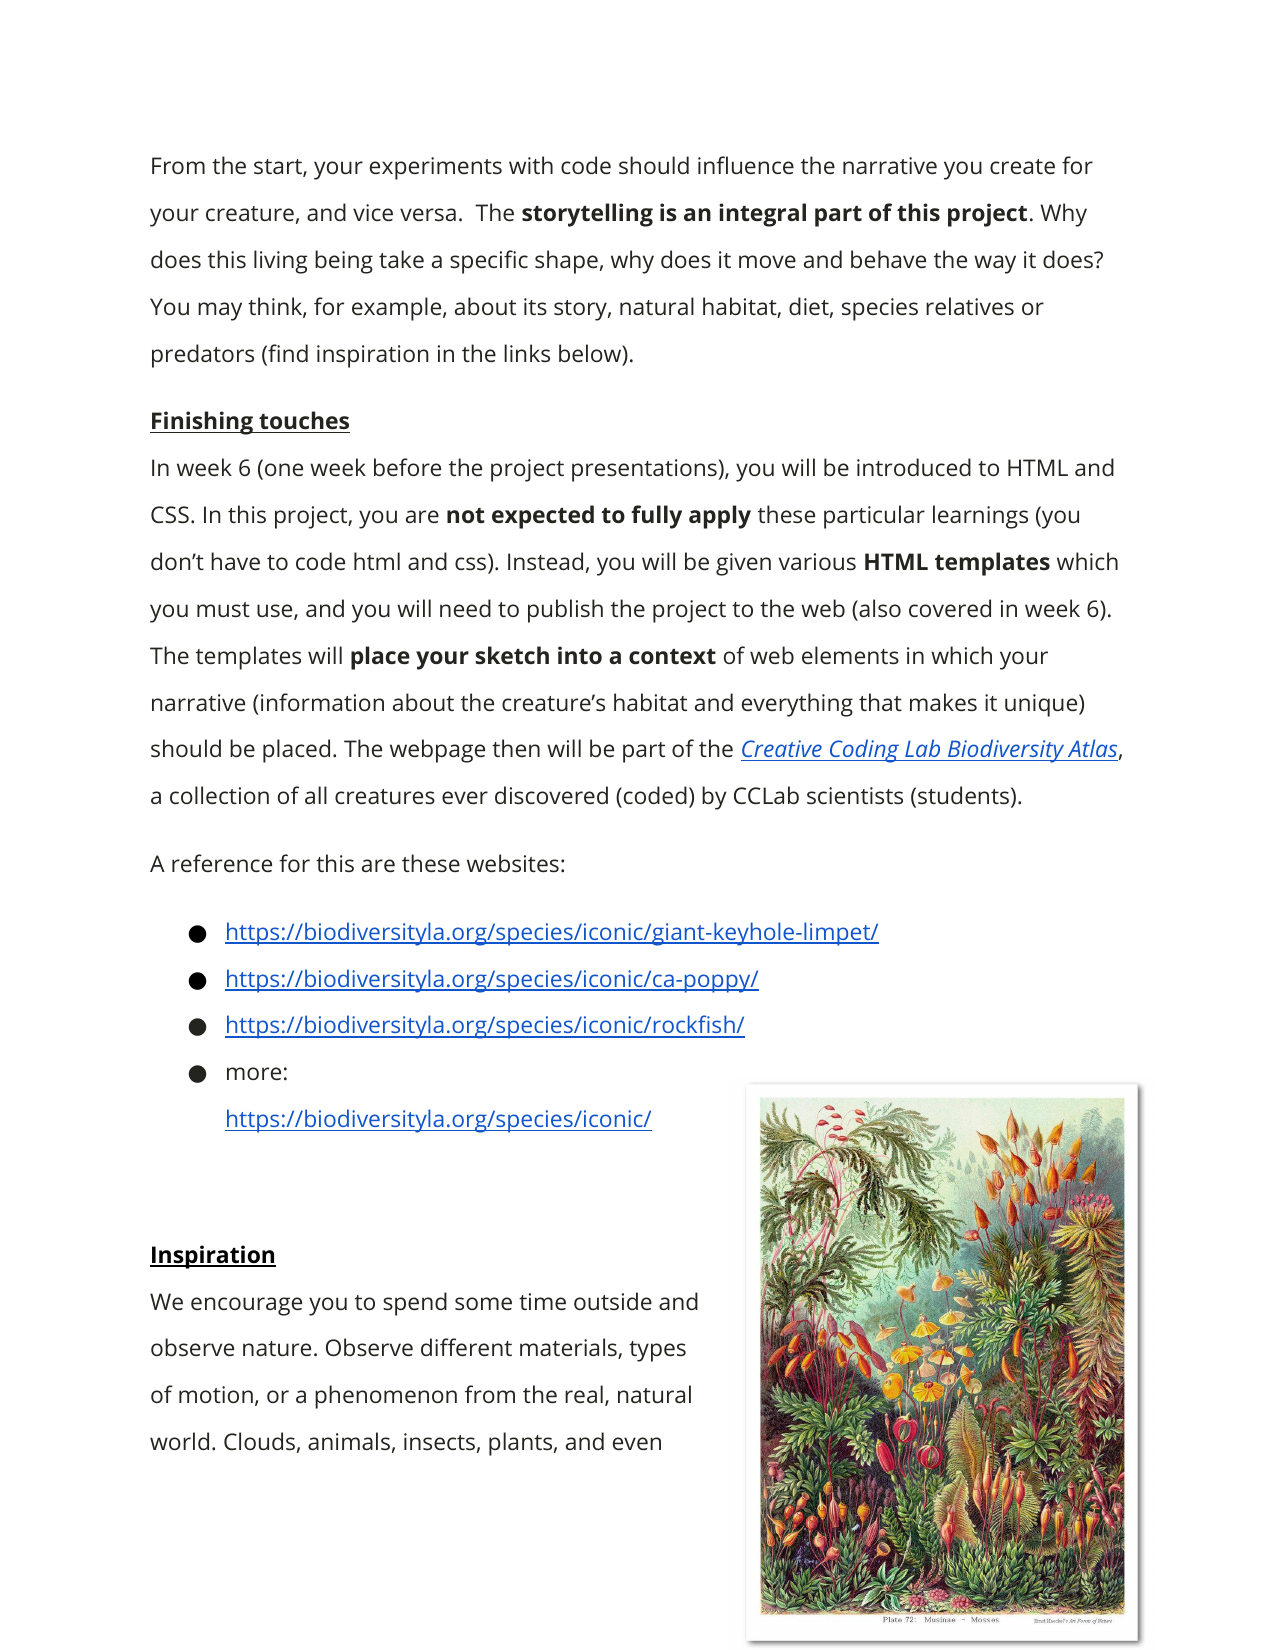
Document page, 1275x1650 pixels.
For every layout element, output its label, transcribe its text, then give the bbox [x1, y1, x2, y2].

list https://biodiversityla.org/species/iconic/giant-keyhole-limpet/ [187, 916, 1125, 947]
text A reference for this are these websites: [150, 848, 1125, 879]
text From the start, your experiments with code should influence the narrative you create for your creature, and vice versa. The storytelling is an integral part of this project. Why does this living being take a specific shape, why does it move and behave the way it does? You may think, for example, about its story, natural habitat, diet, species relatives or predators (find inspiration in the links below). [150, 150, 1125, 369]
text Finishing touches In week 6 (one week before the project presentations), you will be introduced to HTML and CSS. In this project, you are not expected to fully apply these particular learnings (you don’t have to code html and css). Instead, you will be given various HTML templates which you must use, and you will need to publish the project to the web (also covered in week 6). The templates will place your sketch into a context of web elements in which your narrative (information about the creature’s habitat and everything that makes it unique) should be placed. The webpage then will be part of the Creative Coding Lab Biodiversity Atlas, a collection of all creatures ever discovered (coded) by CCLab scientists (students). [150, 405, 1125, 811]
text Inspiration [150, 1238, 728, 1270]
list https://biodiversityla.org/species/iconic/ca-poppy/ [187, 962, 1125, 994]
list more: https://biodiversityla.org/species/iconic/ [187, 1056, 1125, 1134]
list https://biodiversityla.org/species/iconic/rockfish/ [187, 1009, 1125, 1041]
picture [728, 1075, 1156, 1650]
